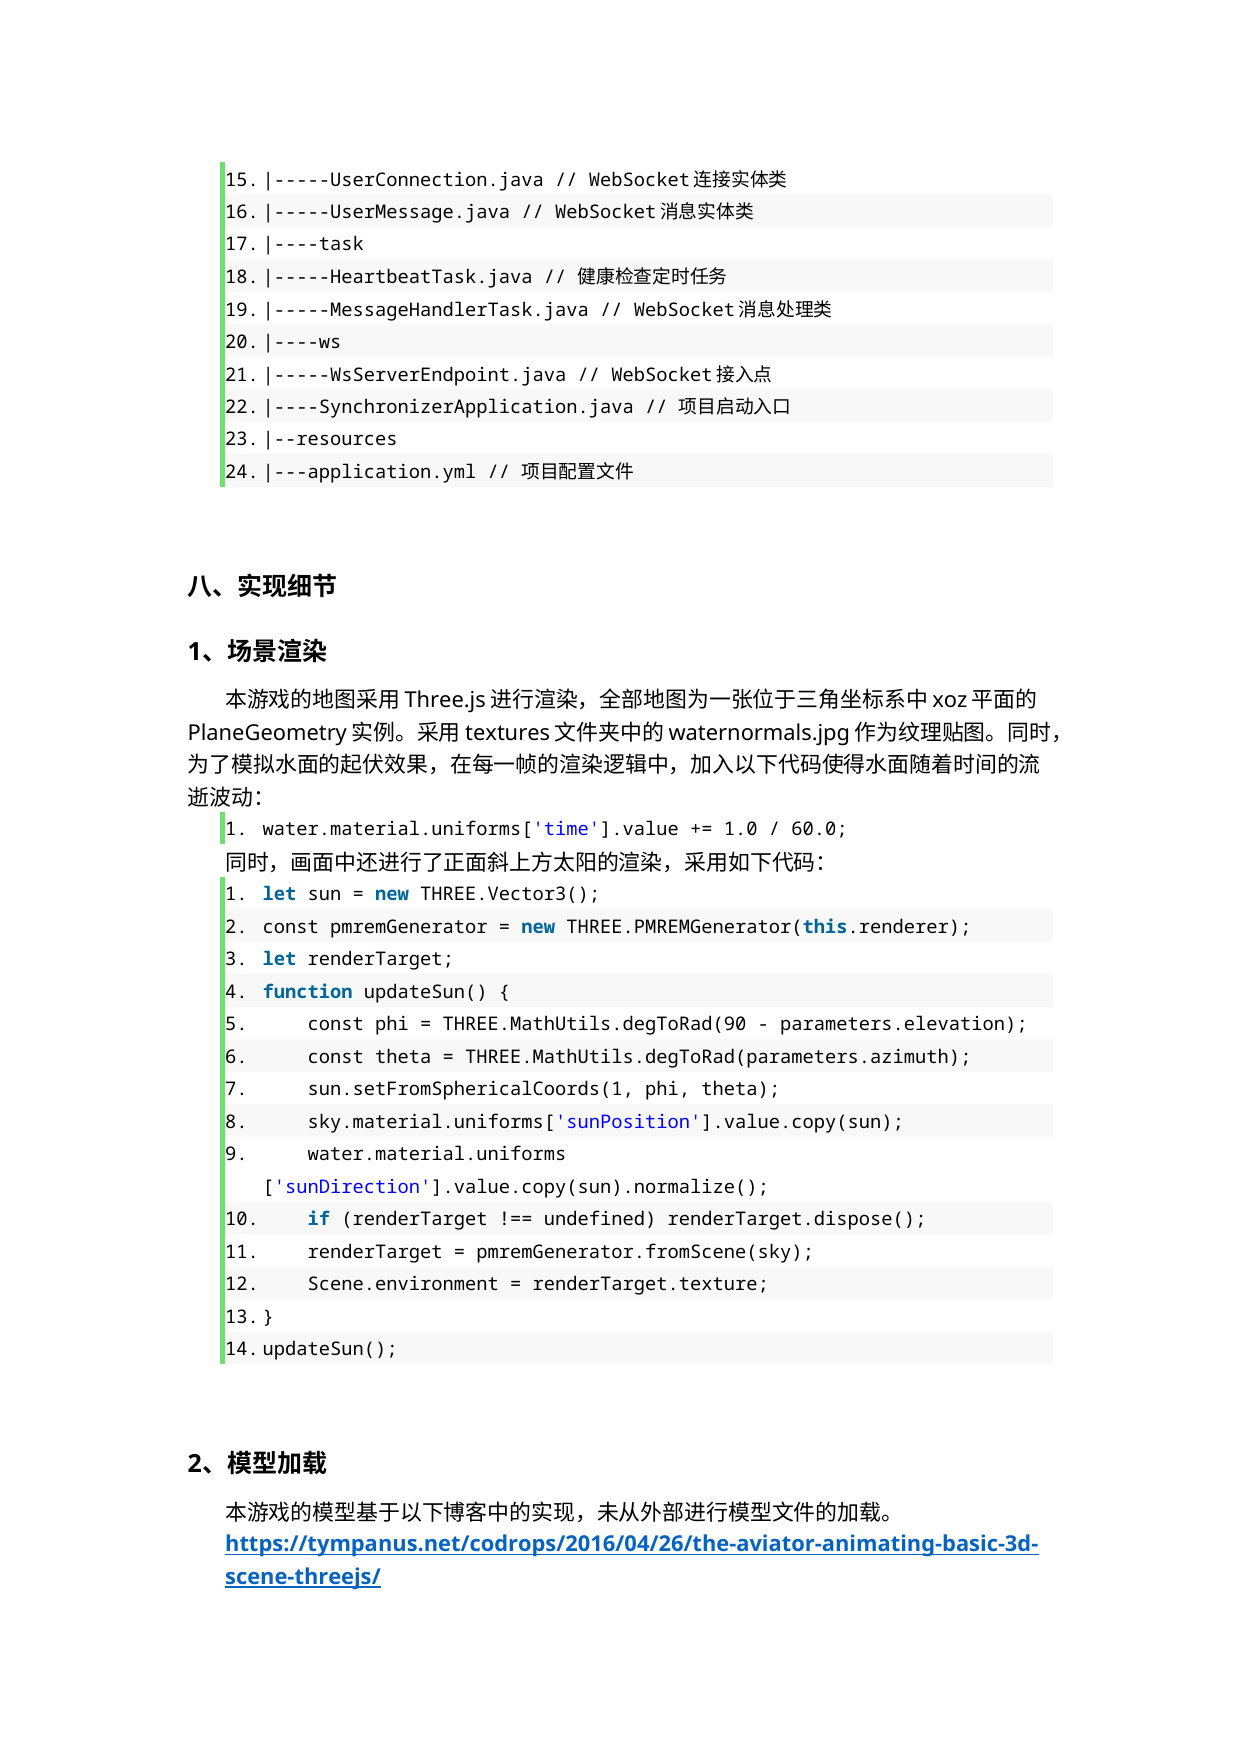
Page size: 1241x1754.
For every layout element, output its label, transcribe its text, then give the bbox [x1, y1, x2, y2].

list updateSun(); [225, 1332, 1053, 1364]
list |--resources [225, 422, 1053, 454]
text 八、实现细节 [187, 552, 1053, 617]
list |----ws [225, 324, 1053, 357]
list |----task [225, 227, 1053, 259]
list |-----UserConnection.java // WebSocket连接实体类 [225, 162, 1053, 194]
list let renderTarget; [225, 942, 1053, 974]
list const phi = THREE.MathUtils.degToRad(90 - parameters.elevation); [225, 1007, 1053, 1039]
list if (renderTarget !== undefined) renderTarget.dispose(); [225, 1202, 1053, 1234]
list https://tympanus.net/codrops/2016/04/26/the-aviator-animating-basic-3d-scene-threejs/ [225, 1527, 1053, 1592]
list function updateSun() { [225, 974, 1053, 1007]
list } [225, 1299, 1053, 1332]
list |-----WsServerEndpoint.java // WebSocket接入点 [225, 357, 1053, 389]
list |-----UserMessage.java // WebSocket消息实体类 [225, 194, 1053, 227]
list Scene.environment = renderTarget.texture; [225, 1267, 1053, 1299]
text 本游戏的地图采用Three.js进行渲染，全部地图为一张位于三角坐标系中xoz平面的PlaneGeometry实例。采用textures文件夹中的waternormals.jpg作为纹理贴图。同时，为了模拟水面的起伏效果，在每一帧的渲染逻辑中，加入以下代码使得水面随着时间的流逝波动： [187, 682, 1053, 812]
list water.material.uniforms['sunDirection'].value.copy(sun).normalize(); [225, 1137, 1053, 1202]
list 本游戏的模型基于以下博客中的实现，未从外部进行模型文件的加载。 [187, 1494, 1053, 1527]
list |-----MessageHandlerTask.java // WebSocket消息处理类 [225, 292, 1053, 324]
list const theta = THREE.MathUtils.degToRad(parameters.azimuth); [225, 1039, 1053, 1072]
list let sun = new THREE.Vector3(); [225, 877, 1053, 909]
list water.material.uniforms['time'].value += 1.0 / 60.0; [225, 812, 1053, 844]
list renderTarget = pmremGenerator.fromScene(sky); [225, 1234, 1053, 1267]
list |----SynchronizerApplication.java // 项目启动入口 [225, 389, 1053, 422]
list sky.material.uniforms['sunPosition'].value.copy(sun); [225, 1104, 1053, 1137]
list sun.setFromSphericalCoords(1, phi, theta); [225, 1072, 1053, 1104]
text 1、场景渲染 [187, 617, 1053, 682]
list |-----HeartbeatTask.java // 健康检查定时任务 [225, 259, 1053, 292]
list |---application.yml // 项目配置文件 [225, 454, 1053, 487]
text 同时，画面中还进行了正面斜上方太阳的渲染，采用如下代码： [225, 844, 1053, 877]
text 2、模型加载 [187, 1429, 1053, 1494]
list const pmremGenerator = new THREE.PMREMGenerator(this.renderer); [225, 909, 1053, 942]
